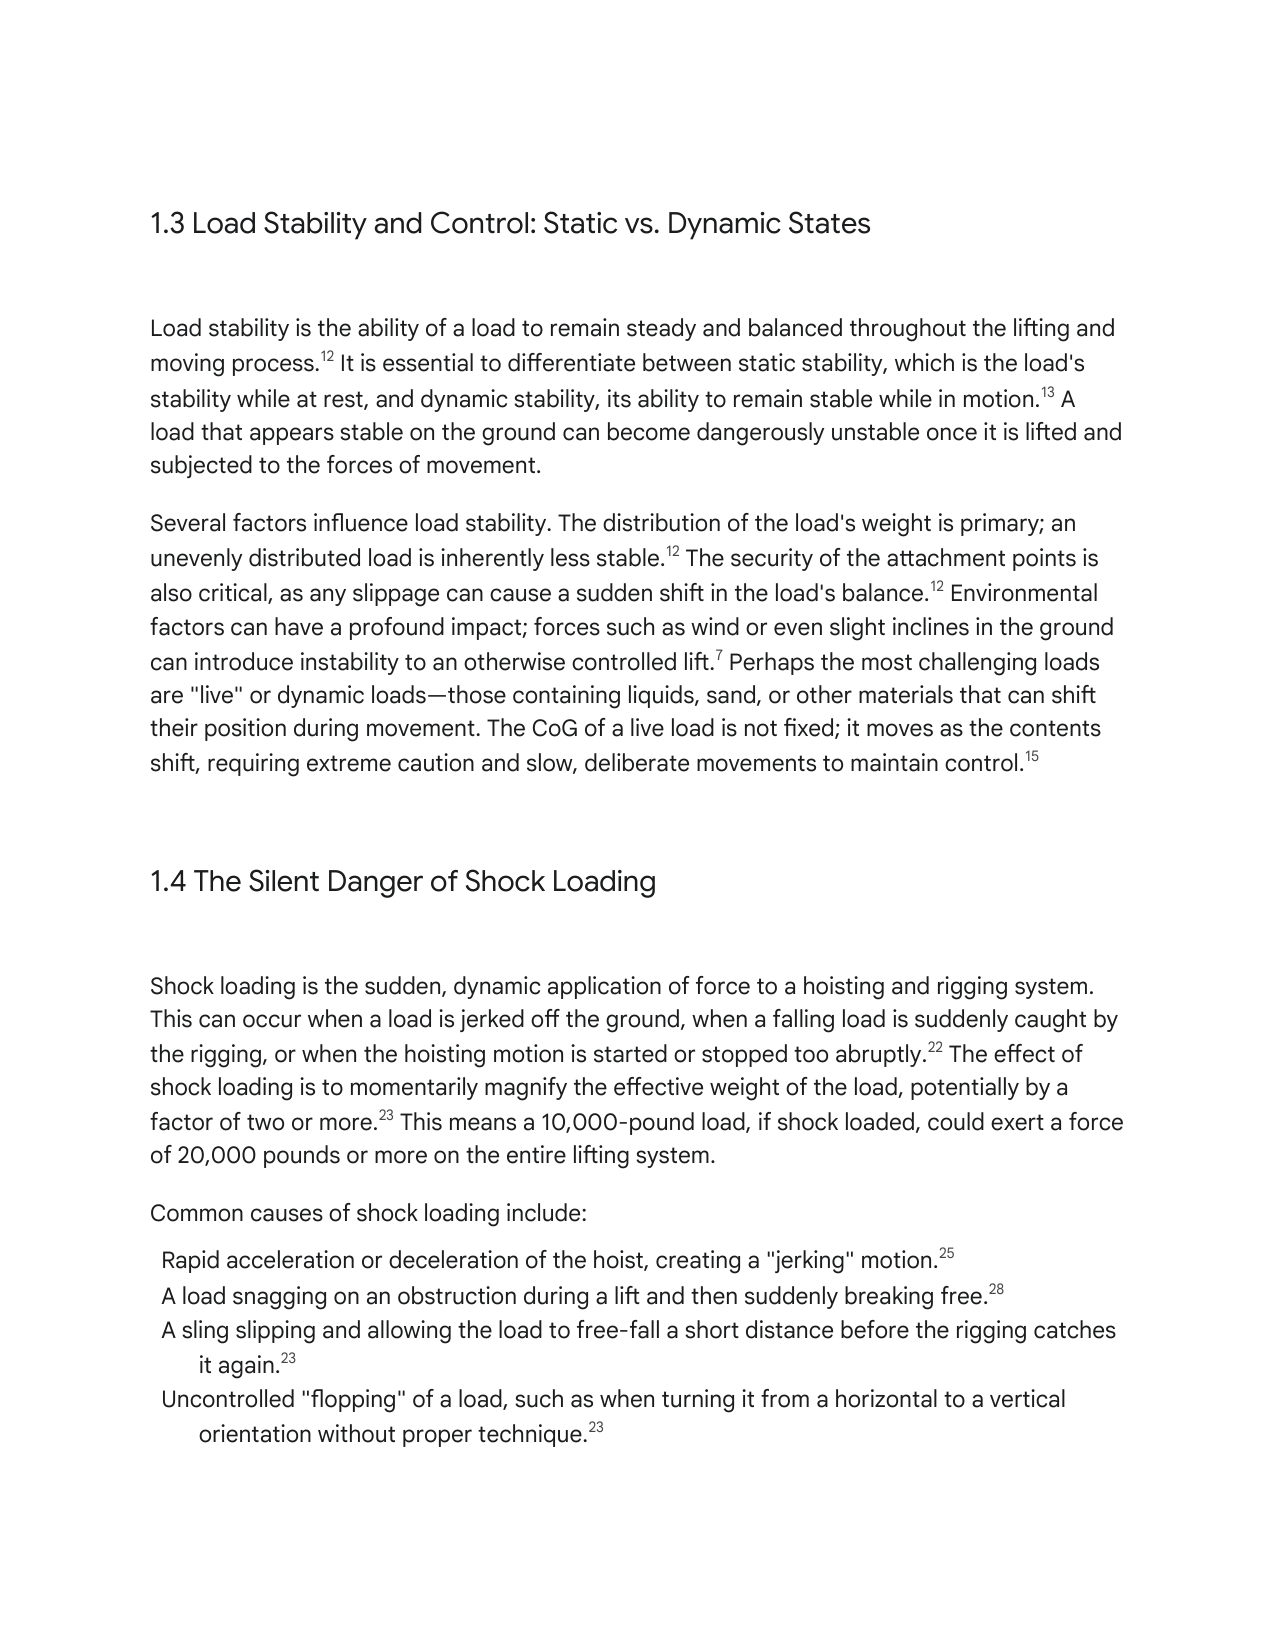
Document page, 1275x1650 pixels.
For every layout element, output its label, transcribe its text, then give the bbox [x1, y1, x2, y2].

text Load stability is the ability of a load to remain steady and balanced throughout the lifting and moving process.12 It is essential to differentiate between static stability, which is the load's stability while at rest, and dynamic stability, its ability to remain stable while in motion.13 A load that appears stable on the ground can become dangerously unstable once it is lifted and subjected to the forces of movement. [150, 314, 1125, 480]
text Common causes of shock loading include: [150, 1199, 1125, 1228]
text Shock loading is the sudden, dynamic application of force to a hoisting and rigging system. This can occur when a load is jerked off the ground, when a falling load is suddenly caught by the rigging, or when the hoisting motion is started or stopped too abruptly.22 The effect of shock loading is to momentarily magnify the effective weight of the load, potentially by a factor of two or more.23 This means a 10,000-pound load, if shock loaded, could exert a force of 20,000 pounds or more on the entire lifting system. [150, 972, 1125, 1170]
list Rapid acceleration or deceleration of the hoist, creating a "jerking" motion.25 [161, 1244, 1125, 1276]
list A load snagging on an obstruction during a lift and then suddenly breaking free.28 [161, 1280, 1125, 1312]
list Uncontrolled "flopping" of a load, such as when turning it from a horizontal to a vertical orientation without proper technique.23 [161, 1385, 1125, 1449]
text Several factors influence load stability. The distribution of the load's weight is primary; an unevenly distributed load is inherently less stable.12 The security of the attachment points is also critical, as any slippage can cause a sudden shift in the load's balance.12 Environmental factors can have a profound impact; forces such as wind or even slight inclines in the ground can introduce instability to an otherwise controlled lift.7 Perhaps the most challenging loads are "live" or dynamic loads—those containing liquids, sand, or other materials that can shift their position during movement. The CoG of a live load is not fixed; it moves as the contents shift, requiring extreme caution and slow, deliberate movements to maintain control.15 [150, 509, 1125, 778]
subtitle 1.4 The Silent Danger of Shock Loading [150, 863, 1125, 899]
subtitle 1.3 Load Stability and Control: Static vs. Dynamic States [150, 205, 1125, 242]
list A sling slipping and allowing the load to free-fall a short distance before the rigging catches it again.23 [161, 1316, 1125, 1381]
